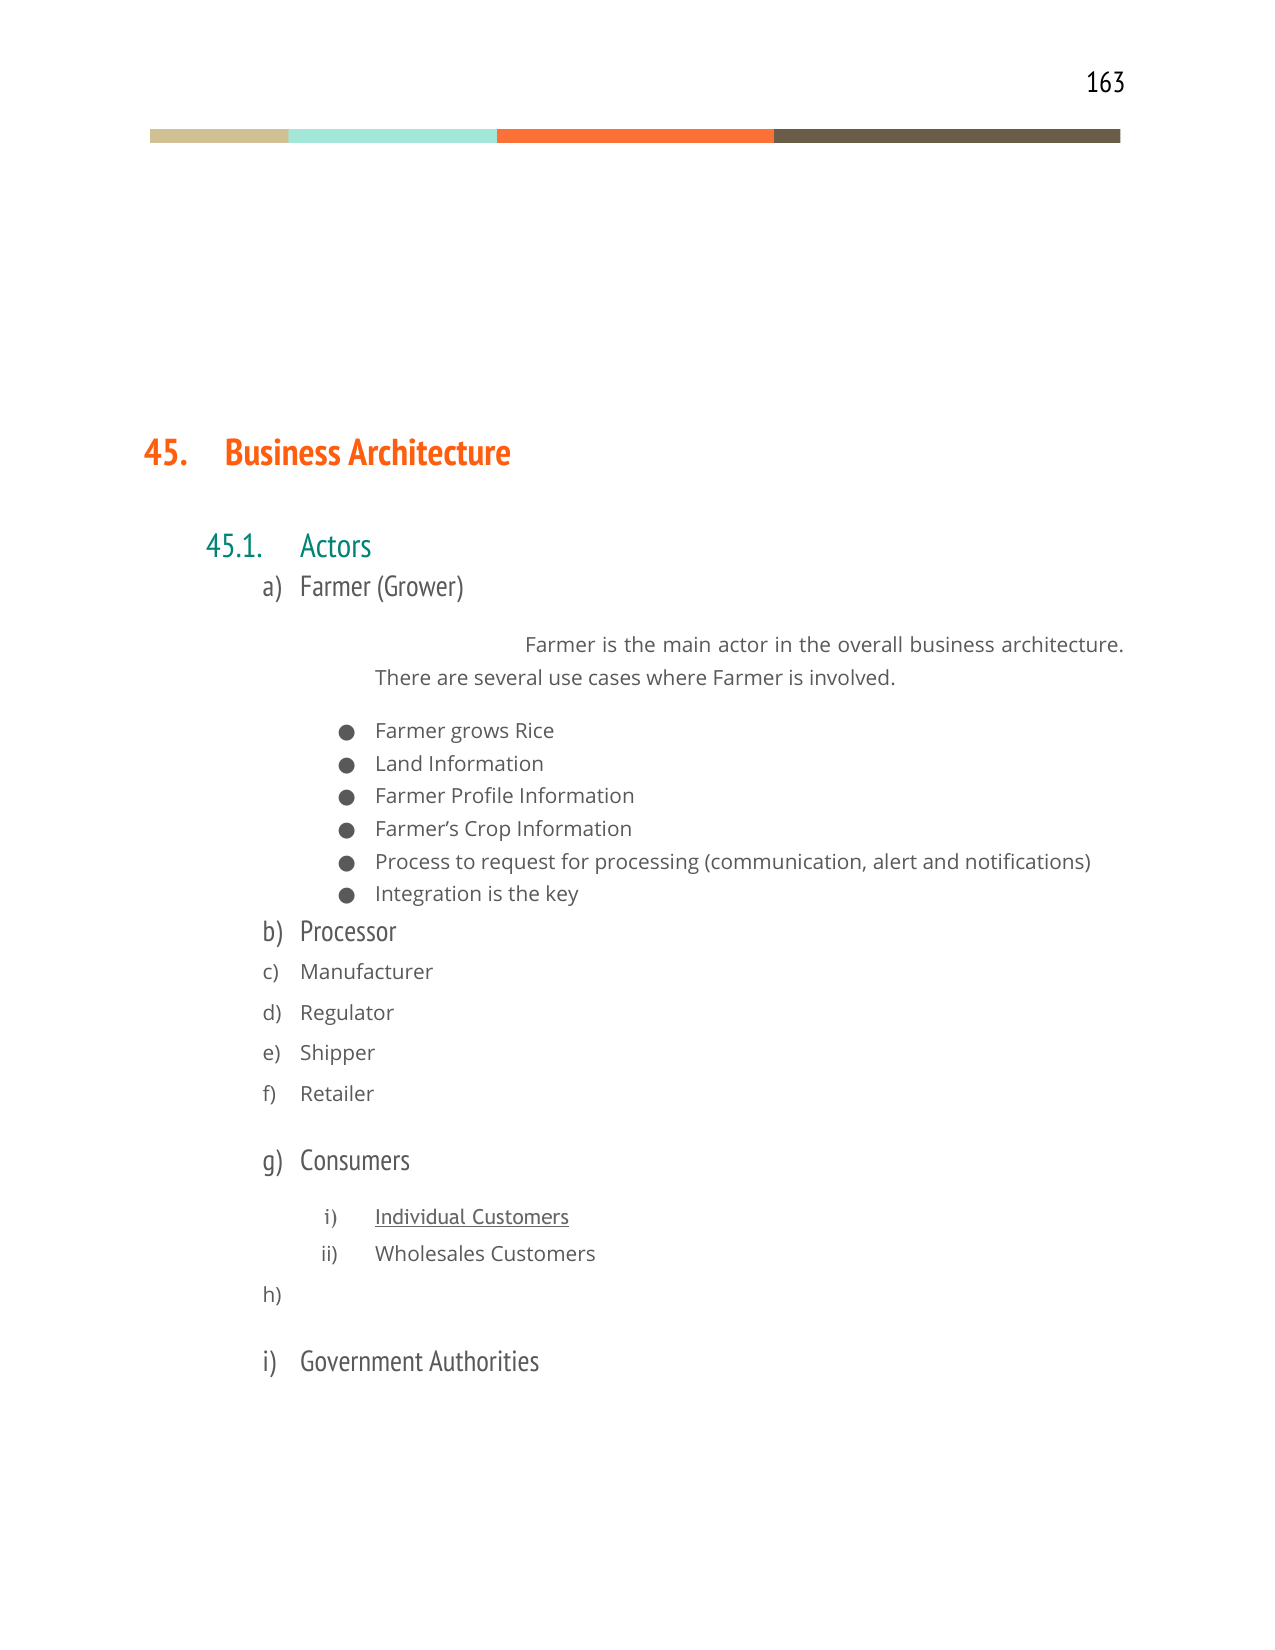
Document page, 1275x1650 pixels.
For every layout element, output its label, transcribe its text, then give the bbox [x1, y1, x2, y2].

list Shipper [262, 1038, 1125, 1067]
list Integration is the key [337, 879, 1125, 908]
text Farmer is the main actor in the overall business architecture. There are several use cases where Farmer is involved. [375, 630, 1125, 691]
list Land Information [337, 749, 1125, 777]
subtitle Consumers [262, 1141, 1125, 1178]
subtitle Business Architecture [187, 427, 1125, 475]
subtitle Individual Customers [337, 1205, 1125, 1229]
list Wholesales Customers [337, 1239, 1125, 1268]
picture [150, 129, 1121, 143]
list Farmer Profile Information [337, 782, 1125, 810]
list Regulator [262, 998, 1125, 1026]
list Farmer’s Crop Information [337, 814, 1125, 843]
list Manufacturer [262, 957, 1125, 986]
subtitle Farmer (Grower) [262, 566, 1125, 604]
subtitle Processor [262, 912, 1125, 950]
subtitle Government Authorities [262, 1341, 1125, 1379]
list Farmer grows Rice [337, 716, 1125, 745]
subtitle Actors [262, 523, 1125, 566]
list Retailer [262, 1079, 1125, 1108]
list Process to request for processing (communication, alert and notifications) [337, 847, 1125, 875]
